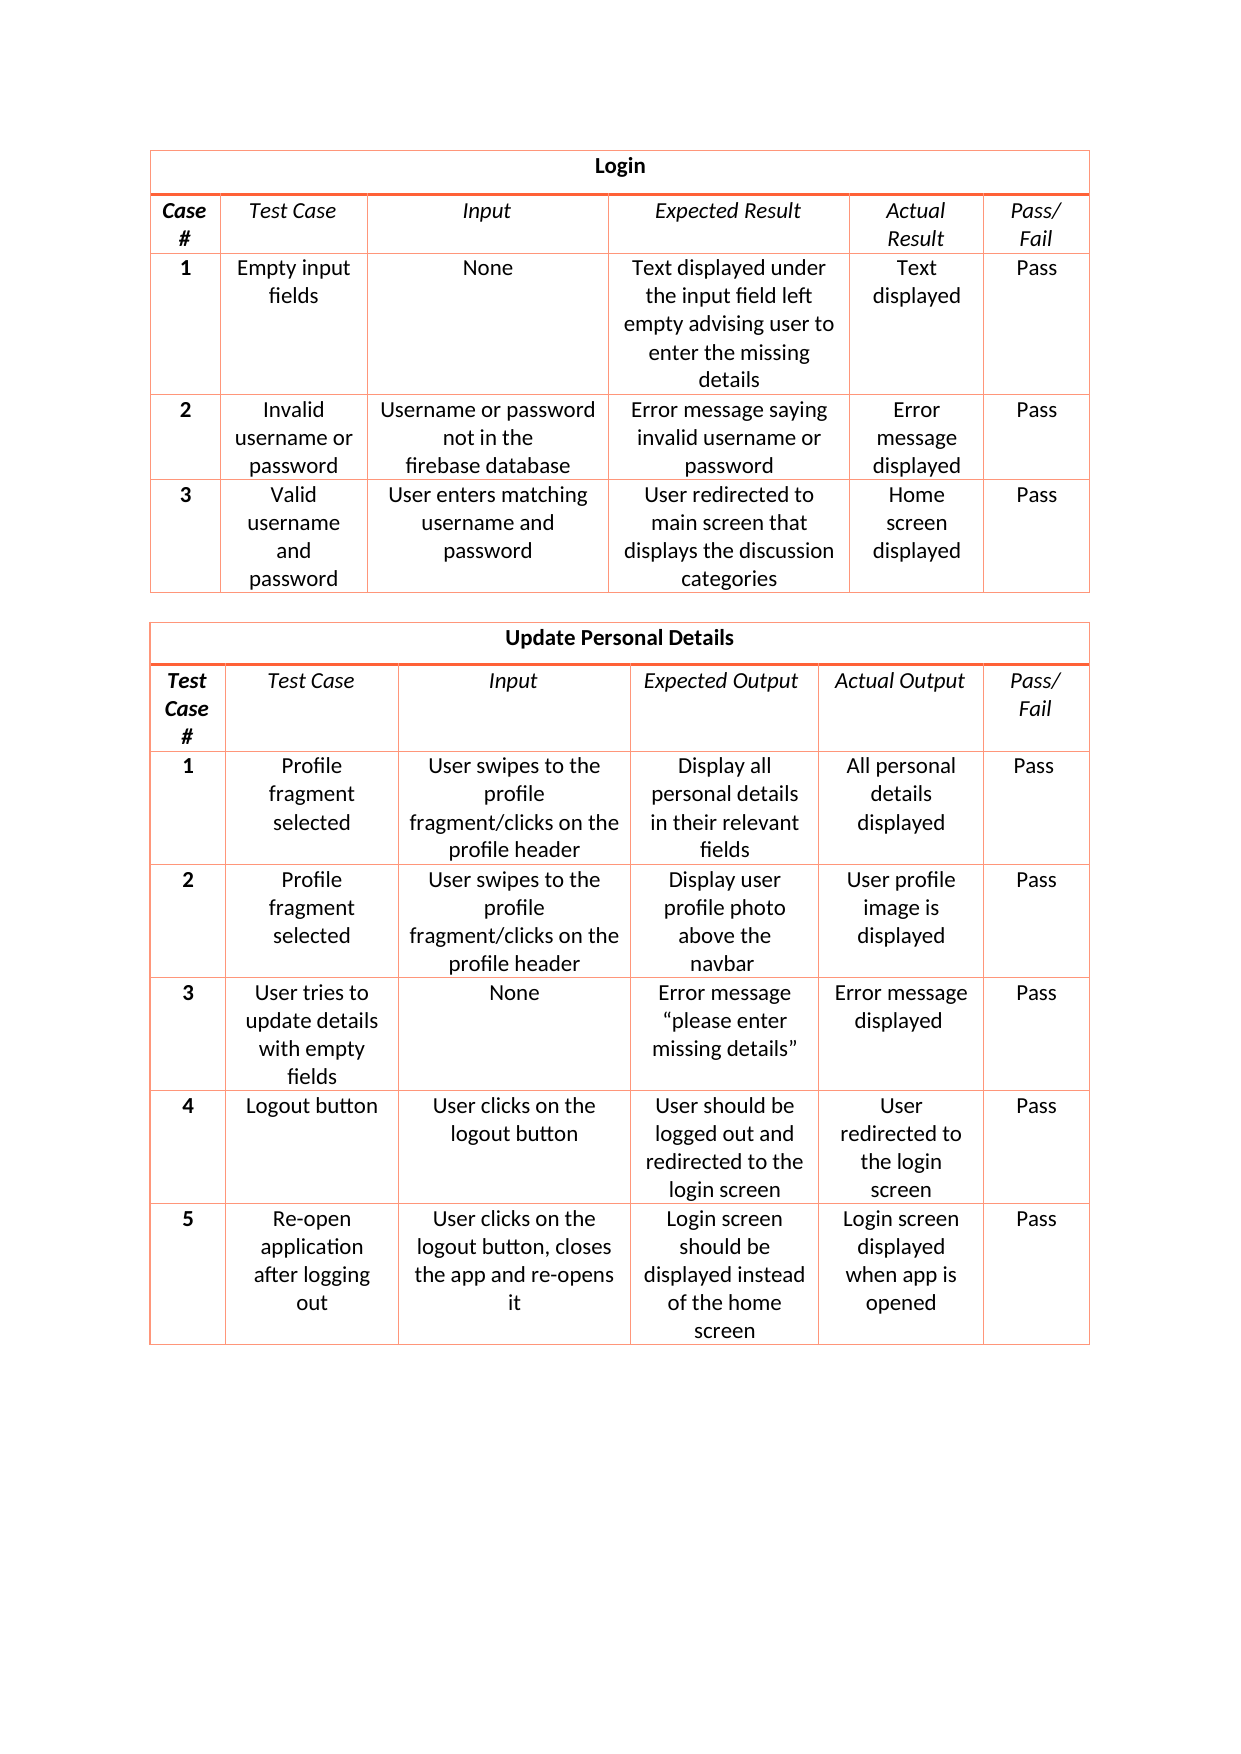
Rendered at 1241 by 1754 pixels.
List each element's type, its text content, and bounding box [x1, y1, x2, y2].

table_cell Test Case # [151, 666, 225, 751]
table_cell Display user profile photo above the navbar [631, 865, 818, 977]
table_cell User clicks on the logout button [399, 1091, 630, 1203]
table_cell User redirected to the login screen [819, 1091, 983, 1203]
table_cell User swipes to the profile fragment/clicks on the profile header [399, 752, 630, 864]
table_cell Case # [151, 196, 220, 252]
table_cell 2 [151, 395, 220, 479]
table_cell 4 [151, 1091, 225, 1203]
table_cell Display all personal details in their relevant fields [631, 752, 818, 864]
table_cell Pass [984, 395, 1089, 479]
table_cell User enters matching username and password [368, 480, 608, 592]
table_cell Username or password not in the firebase database [368, 395, 608, 479]
table_cell User tries to update details with empty fields [226, 978, 398, 1090]
table_cell Login screen should be displayed instead of the home screen [631, 1204, 818, 1344]
table_cell 2 [151, 865, 225, 977]
table_cell Profile fragment selected [226, 752, 398, 864]
table_cell Error message “please enter missing details” [631, 978, 818, 1090]
table_cell Login screen displayed when app is opened [819, 1204, 983, 1344]
table_cell Test Case [226, 666, 398, 751]
table_cell Input [368, 196, 608, 252]
table_cell None [399, 978, 630, 1090]
table_cell Error message displayed [850, 395, 983, 479]
table_cell Error message displayed [819, 978, 983, 1090]
table_cell User profile image is displayed [819, 865, 983, 977]
table_cell 5 [151, 1204, 225, 1344]
table_cell 1 [151, 254, 220, 394]
table_cell Actual Output [819, 666, 983, 751]
table_cell Pass [984, 865, 1089, 977]
table_cell Input [399, 666, 630, 751]
table_cell 3 [151, 978, 225, 1090]
table_cell Pass [984, 1204, 1089, 1344]
table_cell User swipes to the profile fragment/clicks on the profile header [399, 865, 630, 977]
table_cell All personal details displayed [819, 752, 983, 864]
table_cell User redirected to main screen that displays the discussion categories [609, 480, 849, 592]
table_cell Pass [984, 254, 1089, 394]
table_cell Text displayed [850, 254, 983, 394]
table_cell User clicks on the logout button, closes the app and re-opens it [399, 1204, 630, 1344]
table_header Login [151, 151, 1089, 193]
table_cell None [368, 254, 608, 394]
table_cell Pass [984, 1091, 1089, 1203]
table_header Update Personal Details [151, 623, 1089, 663]
table_cell Valid username and password [221, 480, 367, 592]
table_cell Pass [984, 978, 1089, 1090]
table_cell Logout button [226, 1091, 398, 1203]
table_cell Actual Result [850, 196, 983, 252]
table_cell Expected Result [609, 196, 849, 252]
table_cell Profile fragment selected [226, 865, 398, 977]
table_cell Re-open application after logging out [226, 1204, 398, 1344]
table_cell Error message saying invalid username or password [609, 395, 849, 479]
table_cell Test Case [221, 196, 367, 252]
table_cell Pass/Fail [984, 196, 1089, 252]
table_cell Pass/Fail [984, 666, 1089, 751]
table_cell User should be logged out and redirected to the login screen [631, 1091, 818, 1203]
table_cell Invalid username or password [221, 395, 367, 479]
table_cell Expected Output [631, 666, 818, 751]
table_cell Pass [984, 752, 1089, 864]
table_cell 1 [151, 752, 225, 864]
table_cell Text displayed under the input field left empty advising user to enter the missing details [609, 254, 849, 394]
table_cell Home screen displayed [850, 480, 983, 592]
table_cell Pass [984, 480, 1089, 592]
table_cell 3 [151, 480, 220, 592]
table_cell Empty input fields [221, 254, 367, 394]
